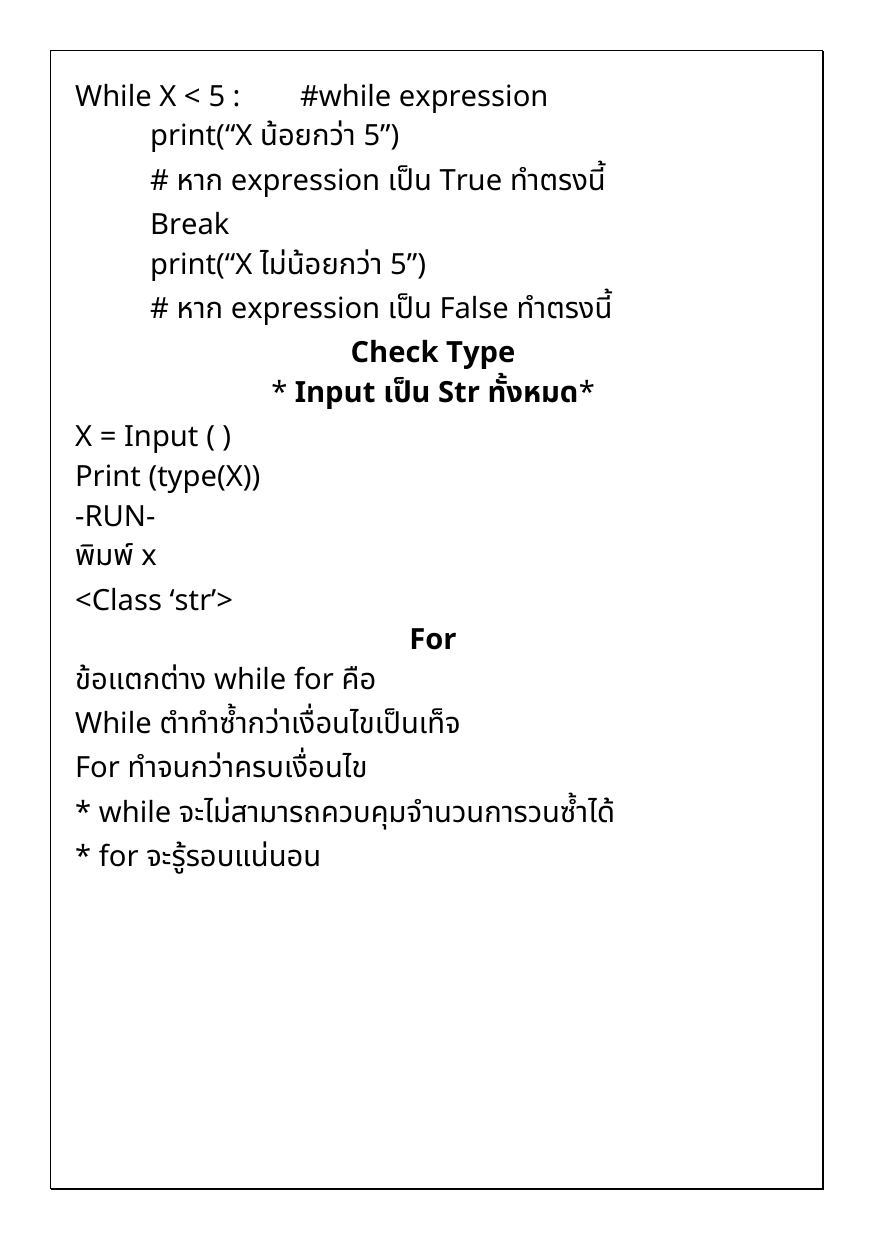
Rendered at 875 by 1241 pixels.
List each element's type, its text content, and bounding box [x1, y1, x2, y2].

text * Input เป็น Str ทั้งหมด* [75, 371, 798, 415]
text While X < 5 : #while expression [75, 75, 798, 115]
text ข้อแตกต่าง while for คือ [75, 658, 798, 702]
text Print (type(X)) [75, 455, 798, 495]
text While ตำทำซ้ำกว่าเงื่อนไขเป็นเท็จ [75, 702, 798, 747]
text * while จะไม่สามารถควบคุมจำนวนการวนซ้ำได้ [75, 791, 798, 835]
text print(“X น้อยกว่า 5”) # หาก expression เป็น True ทำตรงนี้ [75, 115, 798, 203]
text Check Type [75, 331, 798, 371]
text For ทำจนกว่าครบเงื่อนไข [75, 747, 798, 791]
text For [75, 618, 798, 658]
text -RUN- [75, 495, 798, 534]
text X = Input ( ) [75, 415, 798, 455]
text <Class ‘str’> [75, 579, 798, 618]
text * for จะรู้รอบแน่นอน [75, 835, 798, 879]
text Break [75, 203, 798, 243]
text print(“X ไม่น้อยกว่า 5”) # หาก expression เป็น False ทำตรงนี้ [75, 243, 798, 331]
text พิมพ์ x [75, 534, 798, 579]
